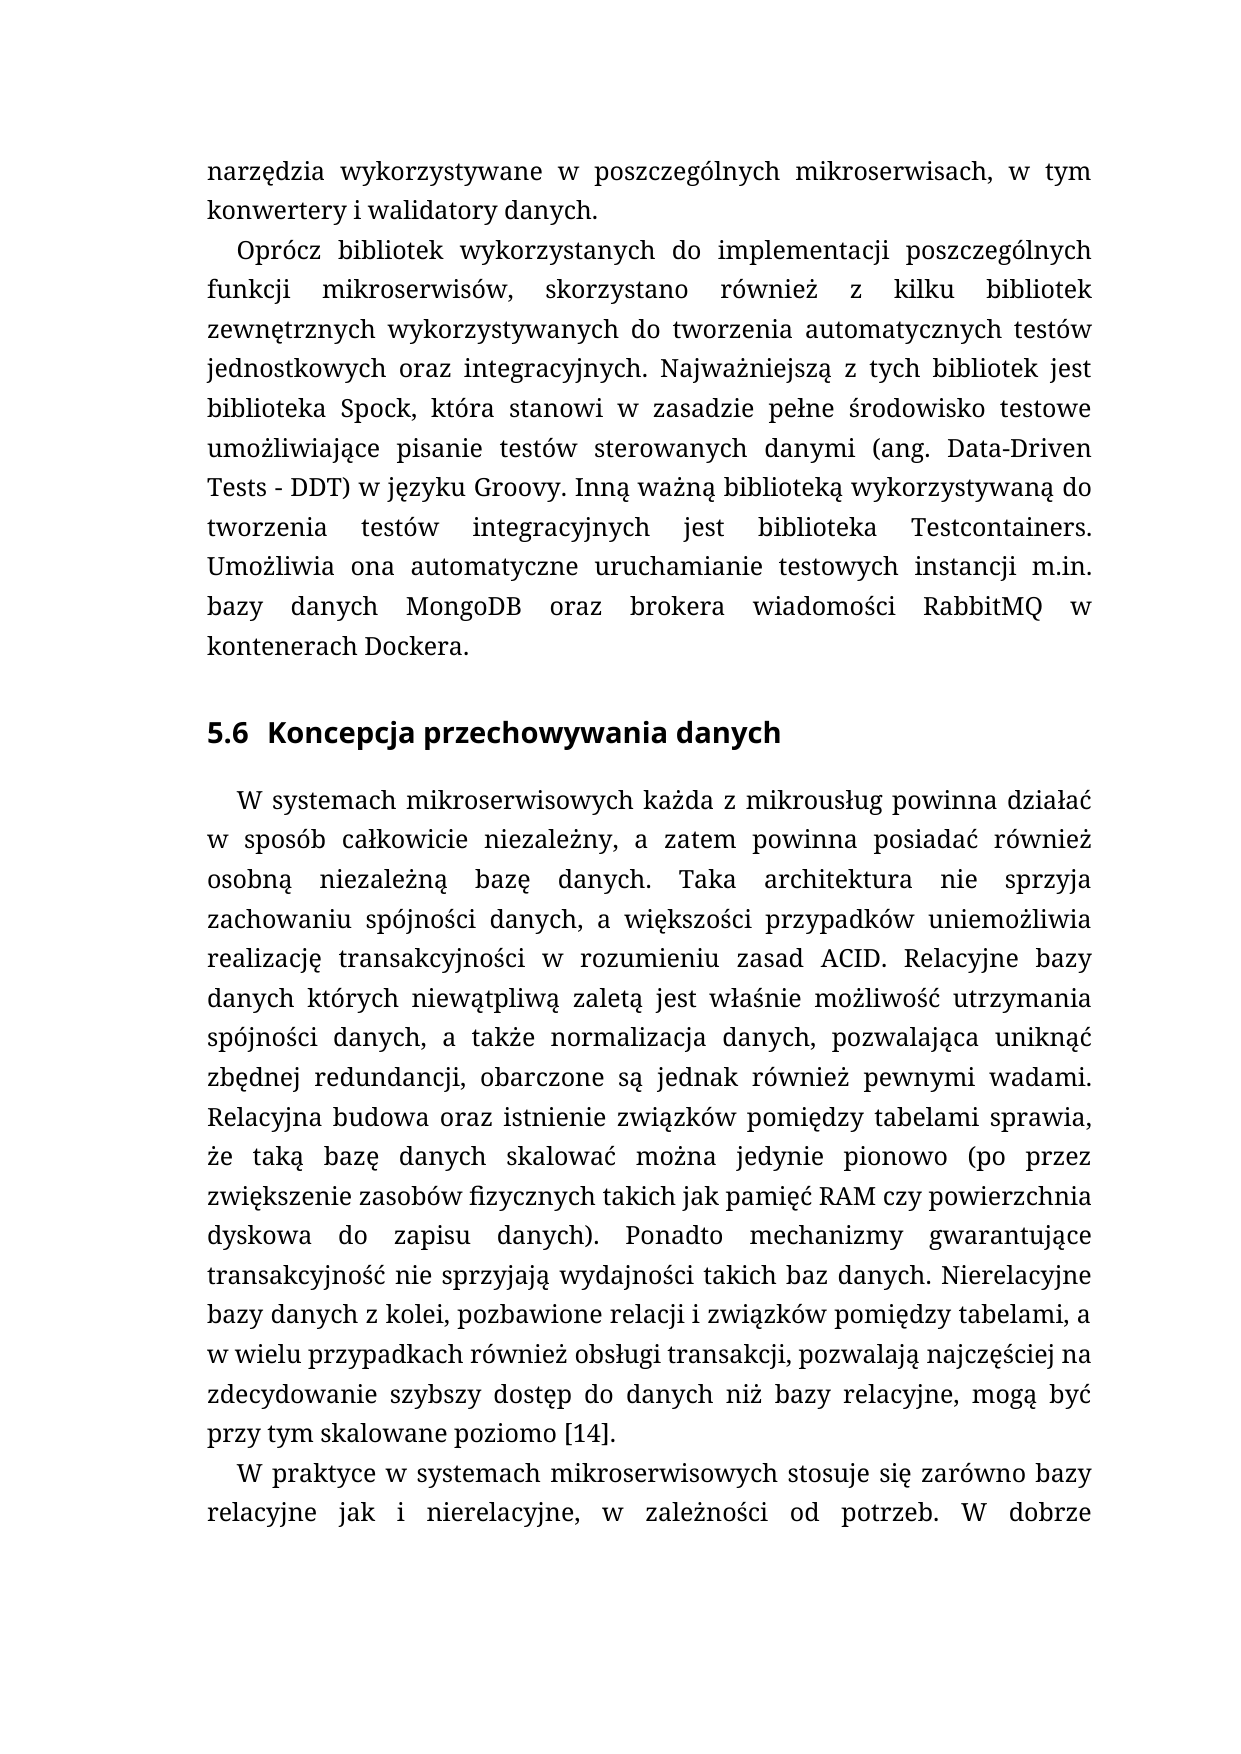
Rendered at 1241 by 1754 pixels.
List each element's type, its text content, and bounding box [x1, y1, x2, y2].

subtitle Koncepcja przechowywania danych [207, 712, 1092, 752]
text Oprócz bibliotek wykorzystanych do implementacji poszczególnych funkcji mikroserwisów, skorzystano również z kilku bibliotek zewnętrznych wykorzystywanych do tworzenia automatycznych testów jednostkowych oraz integracyjnych. Najważniejszą z tych bibliotek jest biblioteka Spock, która stanowi w zasadzie pełne środowisko testowe umożliwiające pisanie testów sterowanych danymi (ang. Data-Driven Tests - DDT) w języku Groovy. Inną ważną biblioteką wykorzystywaną do tworzenia testów integracyjnych jest biblioteka Testcontainers. Umożliwia ona automatyczne uruchamianie testowych instancji m.in. bazy danych MongoDB oraz brokera wiadomości RabbitMQ w kontenerach Dockera. [207, 227, 1092, 662]
text W systemach mikroserwisowych każda z mikrousług powinna działać w sposób całkowicie niezależny, a zatem powinna posiadać również osobną niezależną bazę danych. Taka architektura nie sprzyja zachowaniu spójności danych, a większości przypadków uniemożliwia realizację transakcyjności w rozumieniu zasad ACID. Relacyjne bazy danych których niewątpliwą zaletą jest właśnie możliwość utrzymania spójności danych, a także normalizacja danych, pozwalająca uniknąć zbędnej redundancji, obarczone są jednak również pewnymi wadami. Relacyjna budowa oraz istnienie związków pomiędzy tabelami sprawia, że taką bazę danych skalować można jedynie pionowo (po przez zwiększenie zasobów fizycznych takich jak pamięć RAM czy powierzchnia dyskowa do zapisu danych). Ponadto mechanizmy gwarantujące transakcyjność nie sprzyjają wydajności takich baz danych. Nierelacyjne bazy danych z kolei, pozbawione relacji i związków pomiędzy tabelami, a w wielu przypadkach również obsługi transakcji, pozwalają najczęściej na zdecydowanie szybszy dostęp do danych niż bazy relacyjne, mogą być przy tym skalowane poziomo. [207, 777, 1092, 1450]
